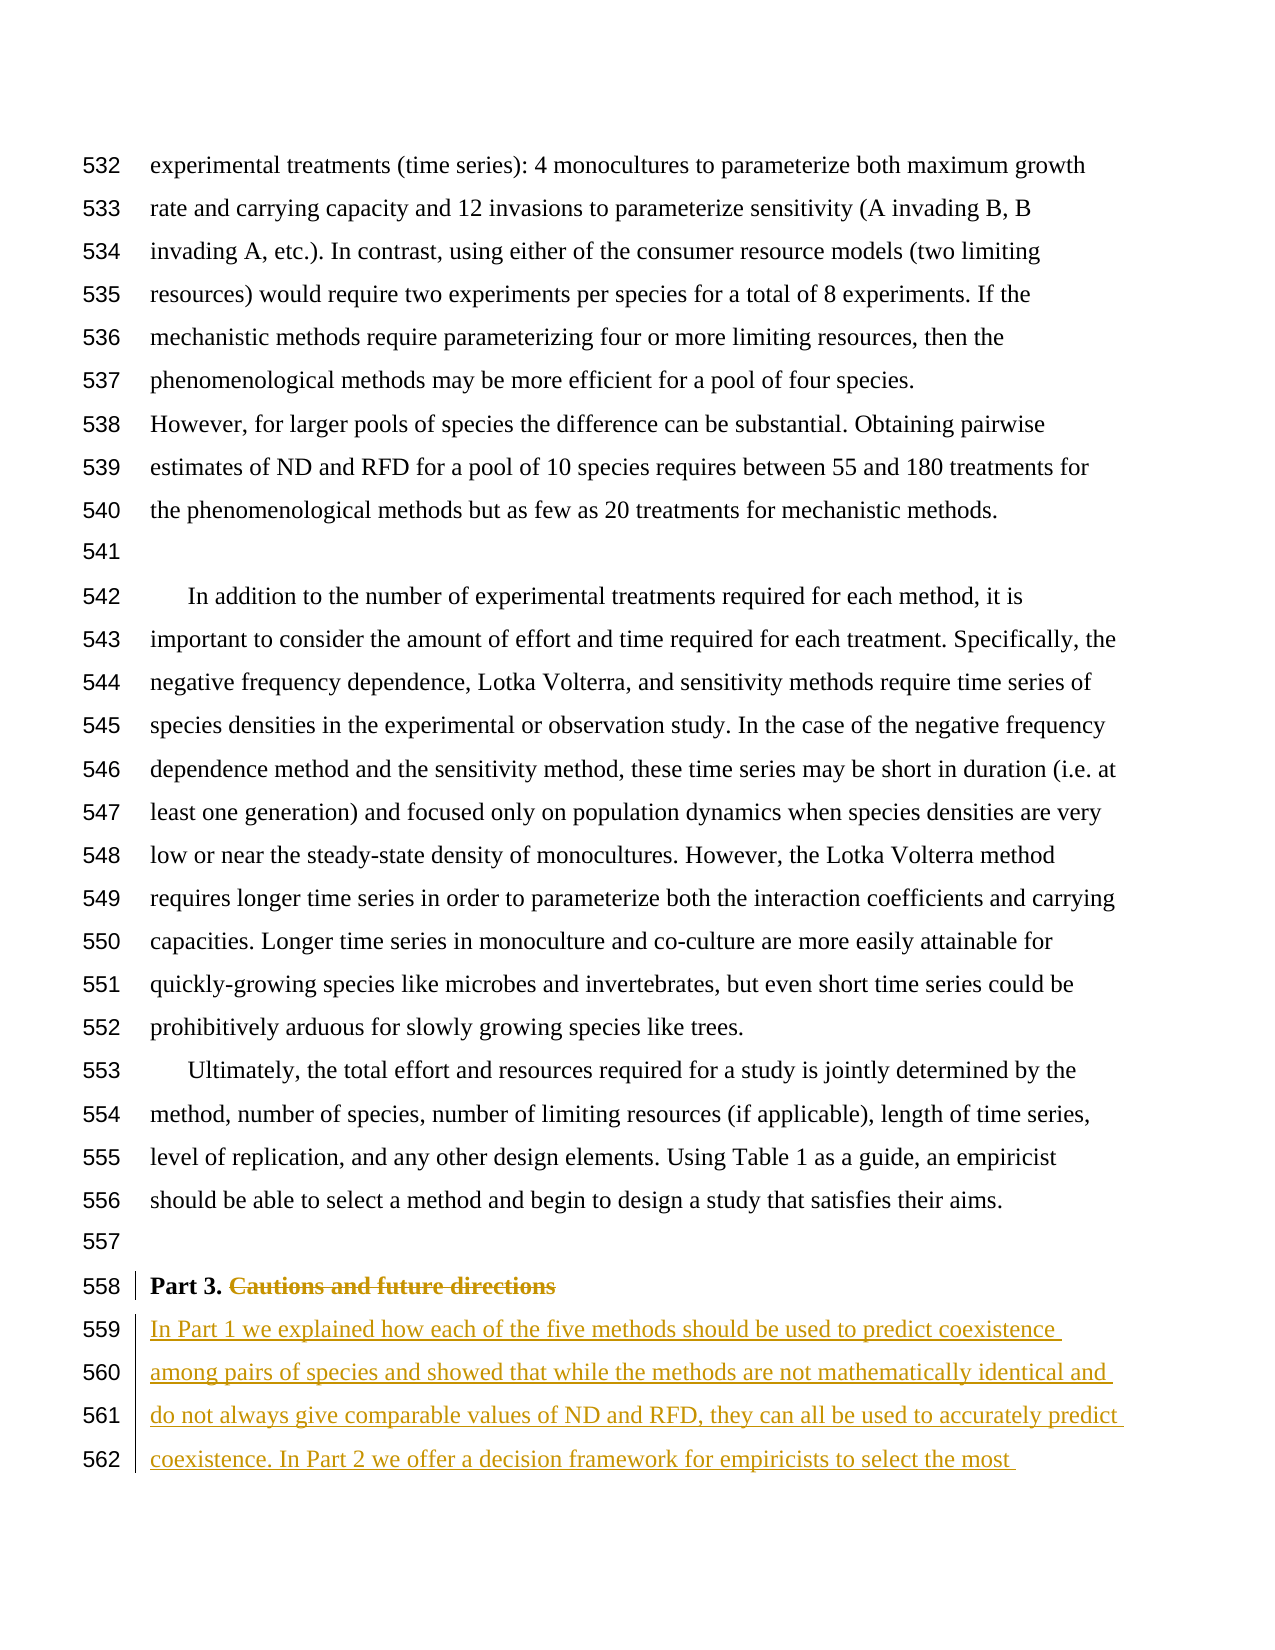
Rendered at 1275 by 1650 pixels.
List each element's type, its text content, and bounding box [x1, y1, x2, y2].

text However, for larger pools of species the difference can be substantial. Obtaining pairwise estimates of ND and RFD for a pool of 10 species requires between 55 and 180 treatments for the phenomenological methods but as few as 20 treatments for mechanistic methods. [150, 409, 1125, 524]
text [150, 150, 1125, 394]
text In addition to the number of experimental treatments required for each method, it is important to consider the amount of effort and time required for each treatment. Specifically, the negative frequency dependence, Lotka Volterra, and sensitivity methods require time series of species densities in the experimental or observation study. In the case of the negative frequency dependence method and the sensitivity method, these time series may be short in duration (i.e. at least one generation) and focused only on population dynamics when species densities are very low or near the steady-state density of monocultures. However, the Lotka Volterra method requires longer time series in order to parameterize both the interaction coefficients and carrying capacities. Longer time series in monoculture and co-culture are more easily attainable for quickly-growing species like microbes and invertebrates, but even short time series could be prohibitively arduous for slowly growing species like trees. [150, 581, 1125, 1041]
text Part 3. Cautions and future directions [150, 1271, 1125, 1300]
text Ultimately, the total effort and resources required for a study is jointly determined by the method, number of species, number of limiting resources (if applicable), length of time series, level of replication, and any other design elements. Using Table 1 as a guide, an empiricist should be able to select a method and begin to design a study that satisfies their aims. [150, 1056, 1125, 1214]
